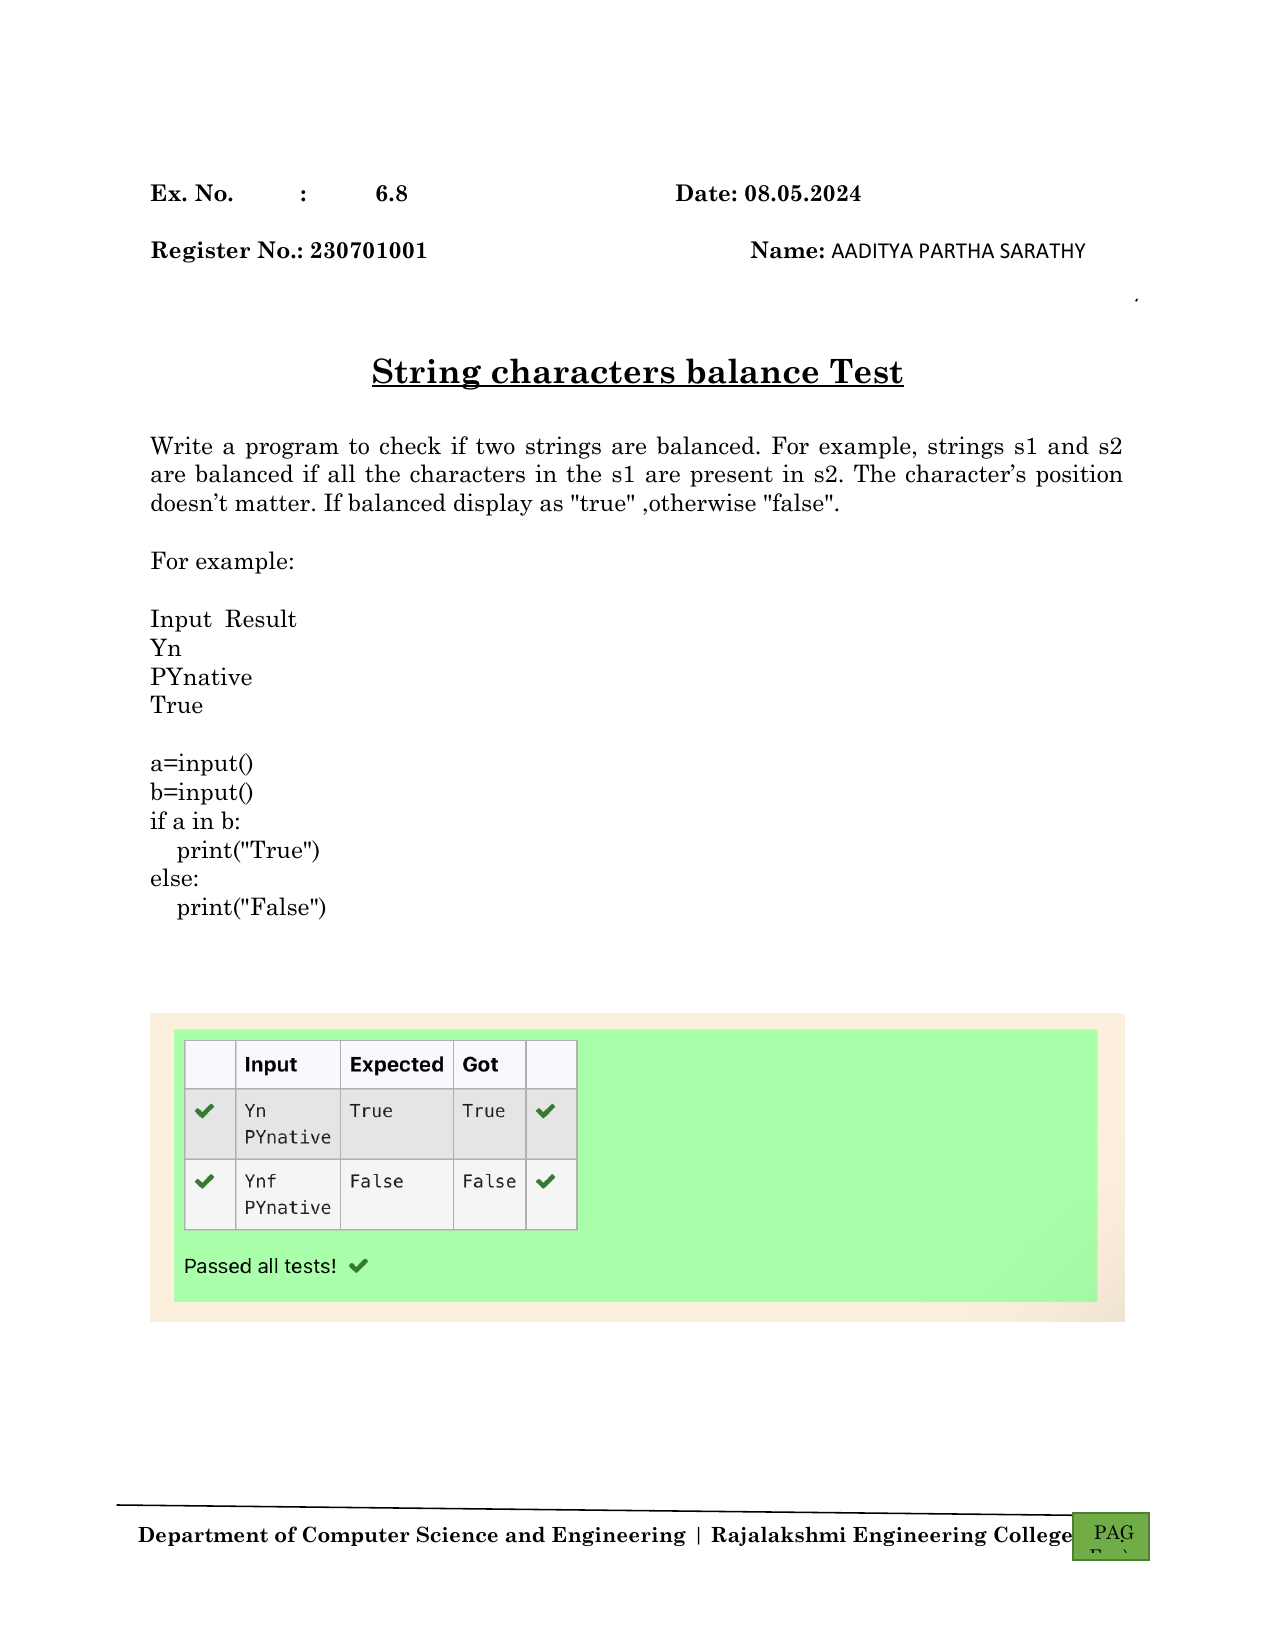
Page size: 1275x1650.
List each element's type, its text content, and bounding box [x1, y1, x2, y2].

text PYnative [150, 661, 1125, 690]
text Ex. No. : 6.8 Date: 08.05.2024 [150, 179, 1125, 207]
text Input Result [150, 603, 1125, 632]
text String characters balance Test [150, 350, 1125, 390]
text print("False") [150, 892, 1125, 921]
text if a in b: [150, 806, 1125, 834]
text Yn [150, 632, 1125, 661]
text b=input() [150, 777, 1125, 806]
picture [150, 1007, 1125, 1322]
text True [150, 690, 1125, 719]
text Register No.: 230701001 Name: AADITYA PARTHA SARATHY [150, 236, 1125, 264]
text Write a program to check if two strings are balanced. For example, strings s1 and s2 are balanced if all the characters in the s1 are present in s2. The character’s position doesn’t matter. If balanced display as "true" ,otherwise "false". [150, 430, 1125, 517]
text For example: [150, 546, 1125, 575]
text else: [150, 863, 1125, 892]
text print("True") [150, 834, 1125, 863]
text a=input() [150, 748, 1125, 777]
